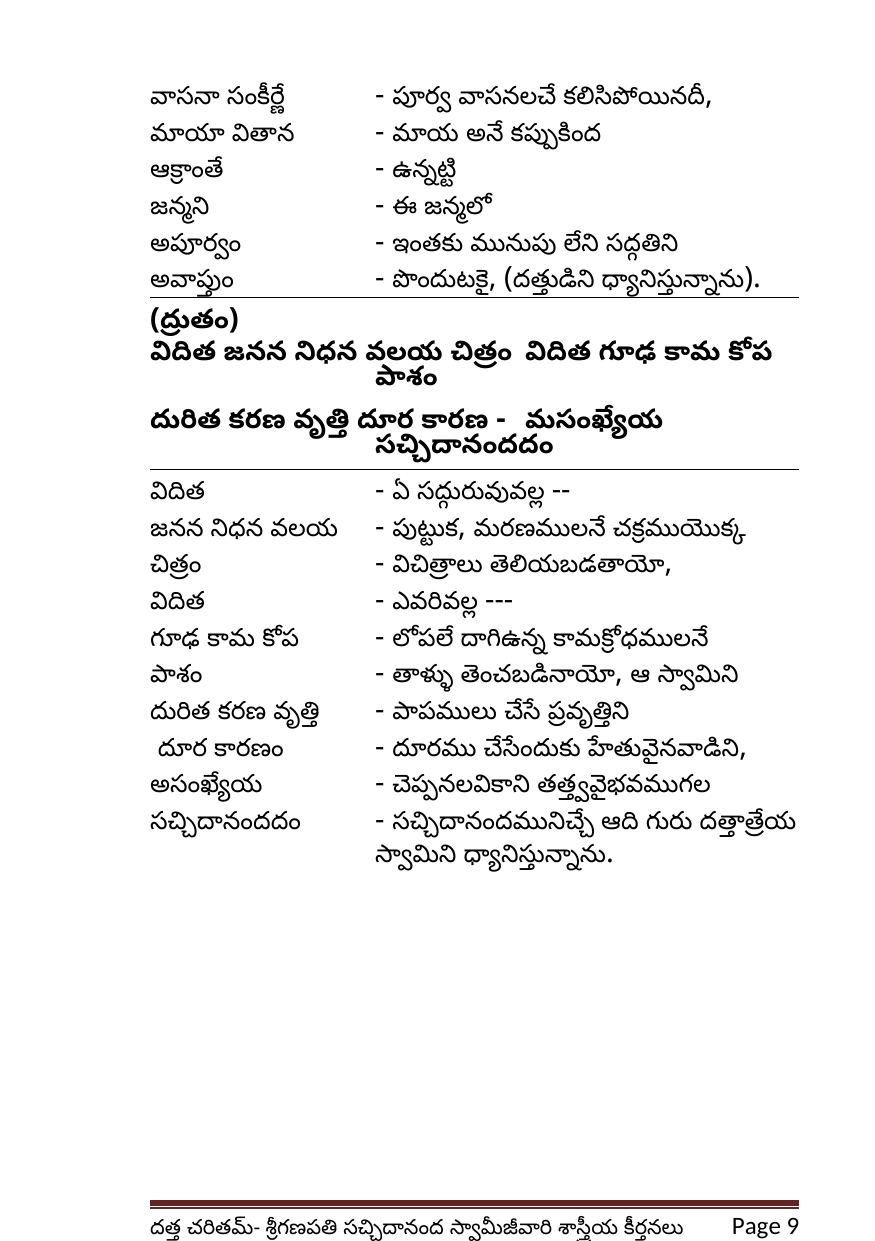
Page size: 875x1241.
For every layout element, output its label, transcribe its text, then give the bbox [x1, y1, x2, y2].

text మాయా వితాన - మాయ అనే కప్పుకింద [150, 112, 799, 148]
text అవాప్తుం - పొందుటకై, (దత్తుడిని ధ్యానిస్తున్నాను). [150, 258, 799, 297]
text ఆక్రాంతే - ఉన్నట్టి [150, 148, 799, 185]
text పాశం - తాళ్ళు తెంచబడినాయో, ఆ స్వామిని [150, 653, 799, 690]
text అసంఖ్యేయ - చెప్పనలవికాని తత్త్వవైభవముగల [150, 763, 799, 800]
subtitle దురిత కరణ వృత్తి దూర కారణ - మసంఖ్యేయ సచ్చిదానందదం [150, 398, 799, 469]
text దూర కారణం - దూరము చేసేందుకు హేతువైనవాడిని, [150, 727, 799, 763]
subtitle విదిత జనన నిధన వలయ చిత్రం విదిత గూఢ కామ కోప పాశం [150, 336, 799, 398]
text వాసనా సంకీర్ణే - పూర్వ వాసనలచే కలిసిపోయినదీ, [150, 75, 799, 112]
text దురిత కరణ వృత్తి - పాపములు చేసే ప్రవృత్తిని [150, 690, 799, 727]
text గూఢ కామ కోప - లోపలే దాగిఉన్న కామక్రోధములనే [150, 617, 799, 653]
text విదిత - ఏ సద్గురువువల్ల -- [150, 470, 799, 507]
text చిత్రం - విచిత్రాలు తెలియబడతాయో, [150, 543, 799, 580]
text సచ్చిదానందదం - సచ్చిదానందమునిచ్చే ఆది గురు దత్తాత్రేయ స్వామిని ధ్యానిస్తున్నాను. [150, 800, 799, 874]
text జనన నిధన వలయ - పుట్టుక, మరణములనే చక్రముయొక్క [150, 507, 799, 543]
subtitle (ద్రుతం) [150, 298, 799, 336]
text విదిత - ఎవరివల్ల --- [150, 580, 799, 617]
text జన్మని - ఈ జన్మలో [150, 185, 799, 222]
text అపూర్వం - ఇంతకు మునుపు లేని సద్గతిని [150, 222, 799, 258]
